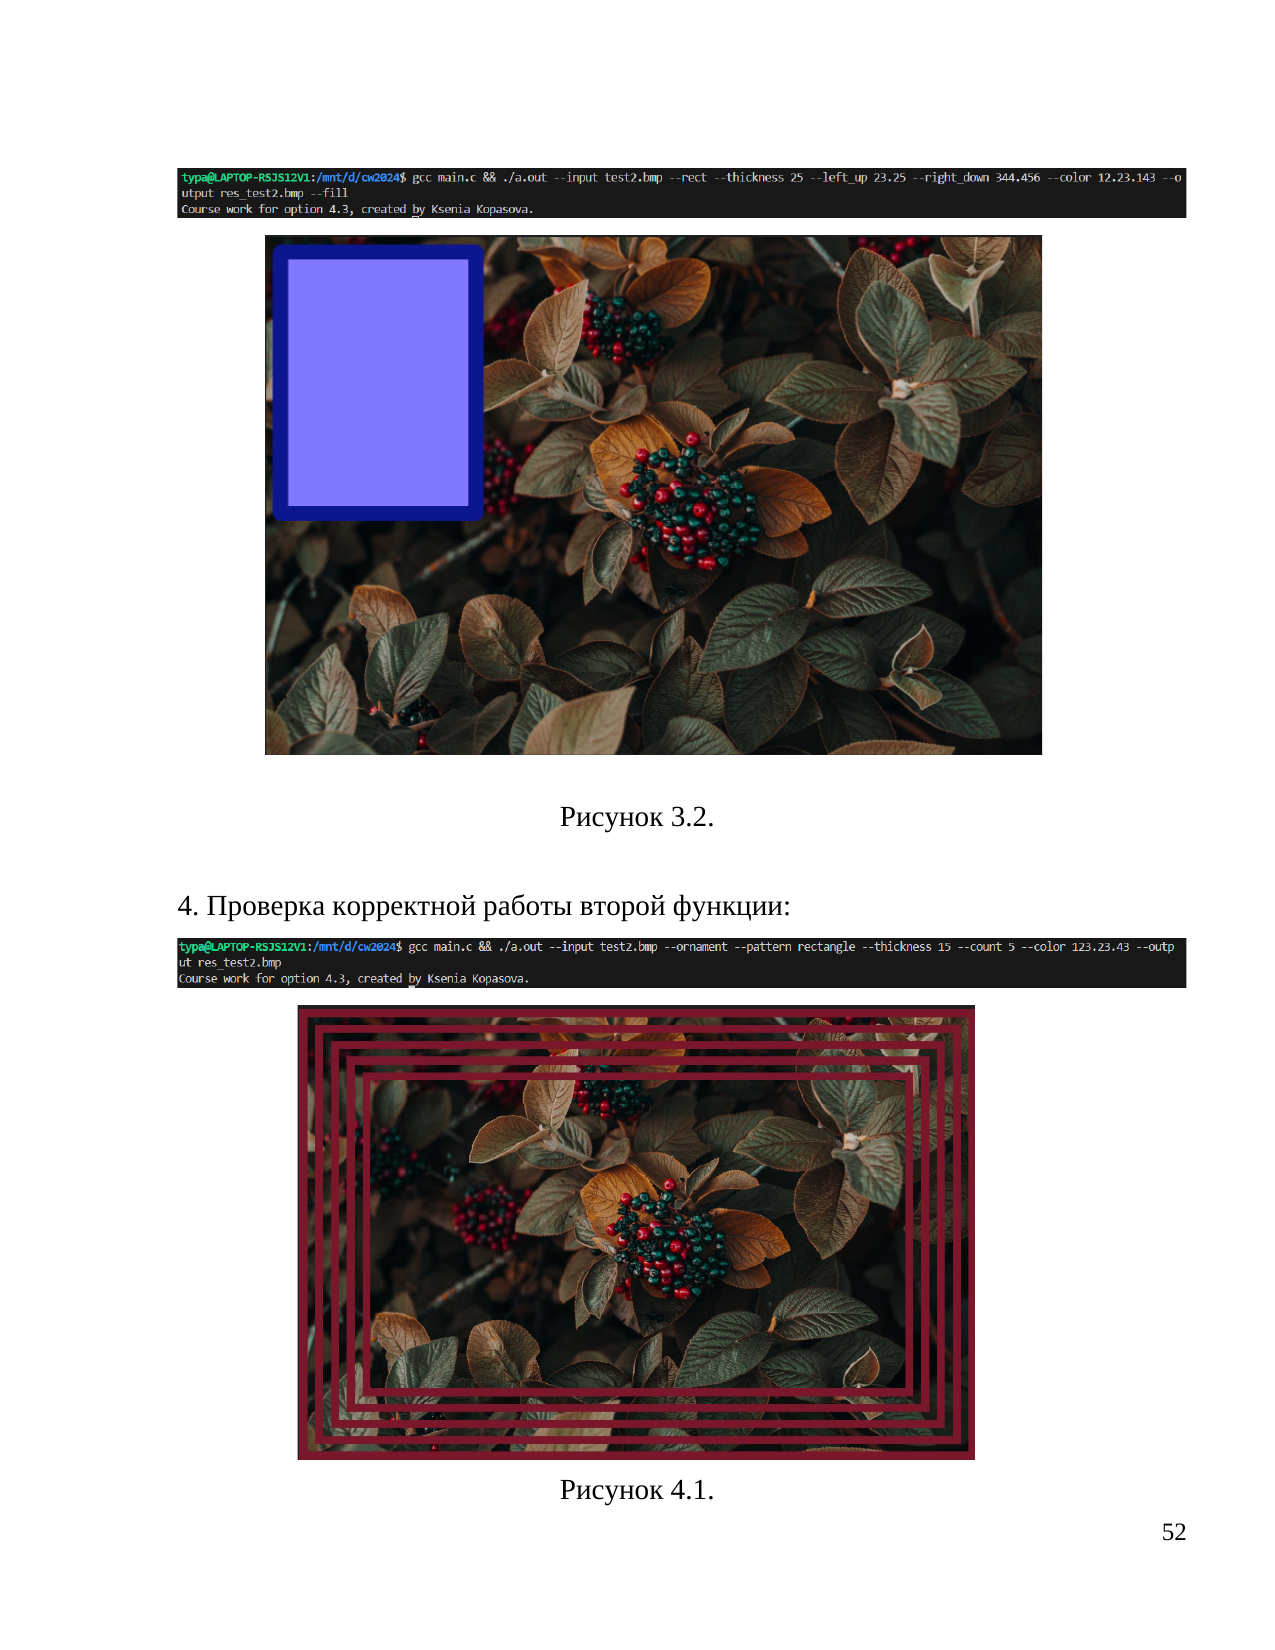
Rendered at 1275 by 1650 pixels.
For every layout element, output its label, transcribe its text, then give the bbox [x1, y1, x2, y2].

picture [177, 938, 1187, 988]
picture [263, 235, 1042, 754]
picture [177, 168, 1187, 218]
picture [296, 1005, 975, 1459]
text 4. Проверка корректной работы второй функции: [177, 888, 1186, 922]
